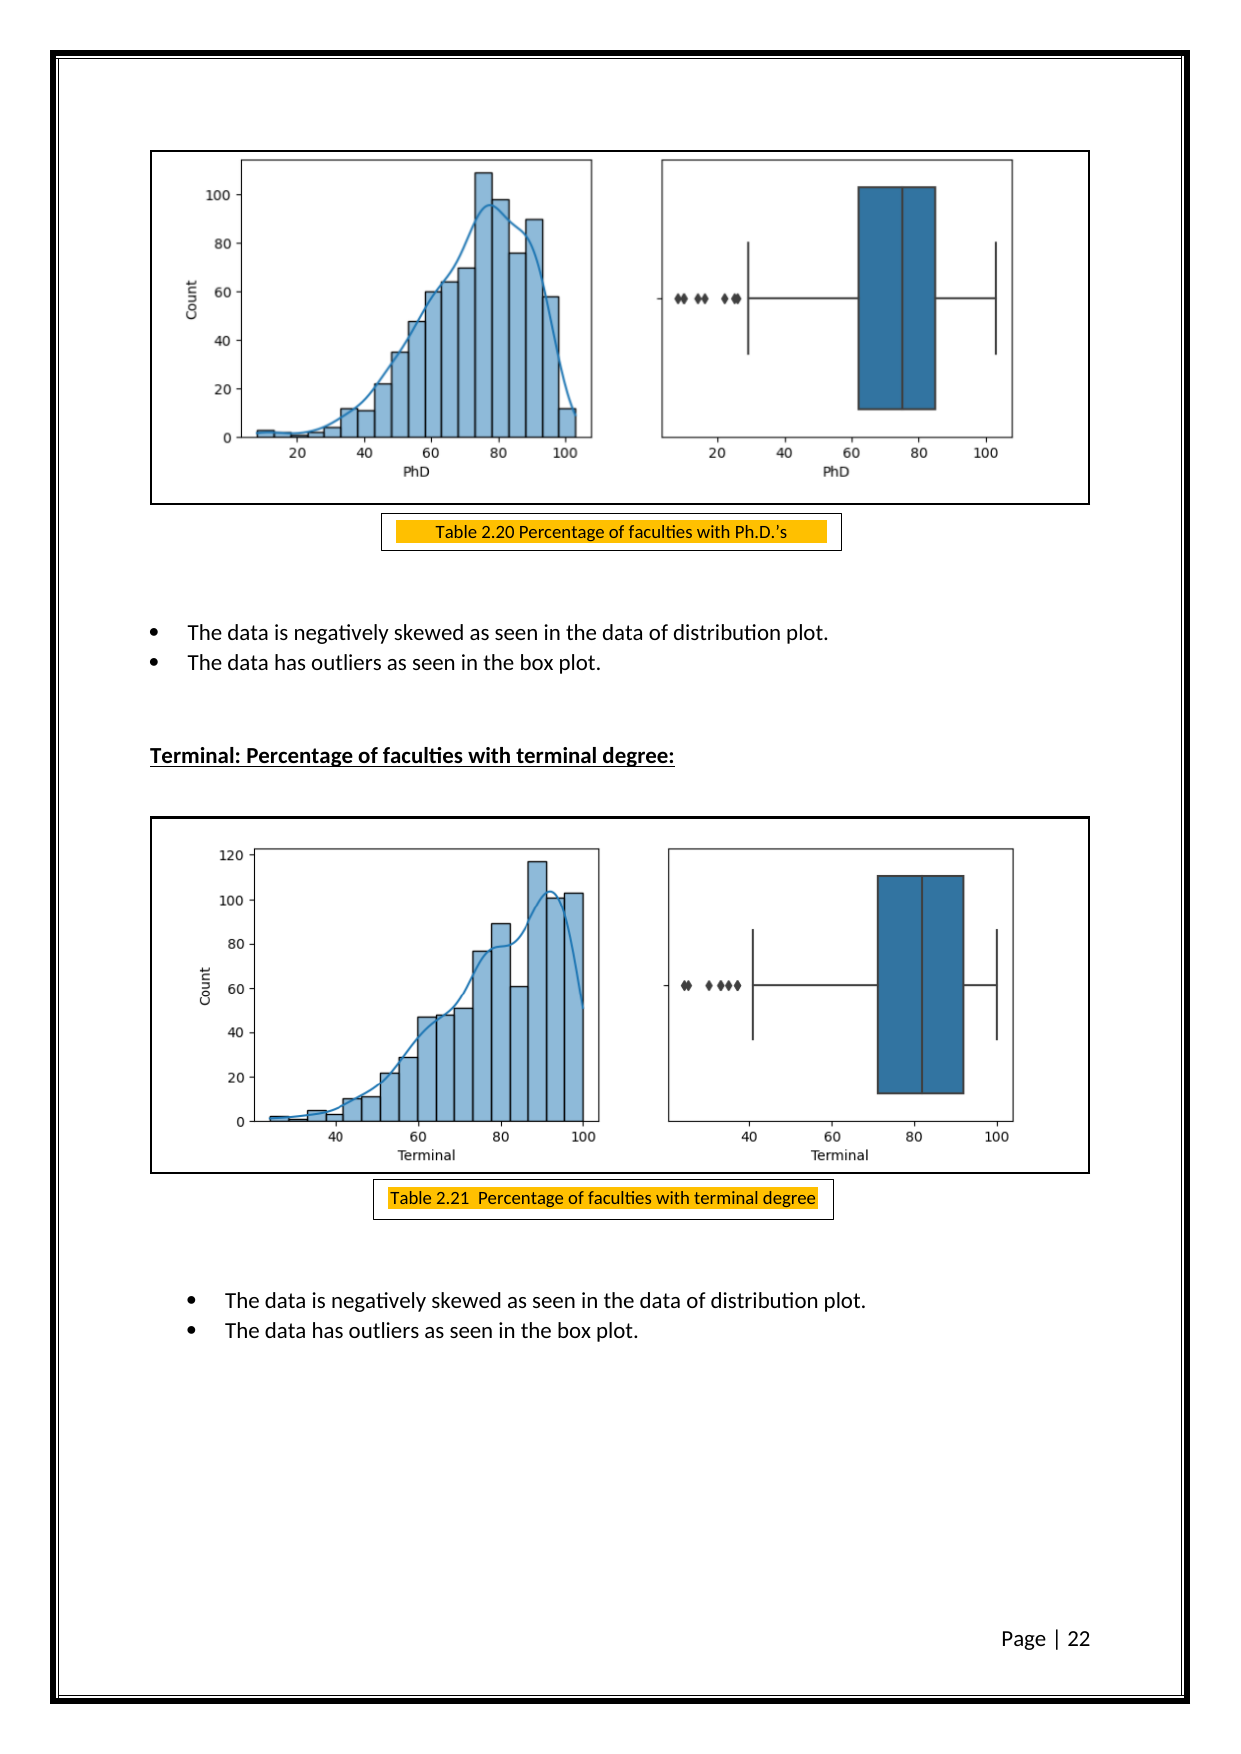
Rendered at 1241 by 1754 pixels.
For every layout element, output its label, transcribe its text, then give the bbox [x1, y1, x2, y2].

list The data has outliers as seen in the box plot. [150, 648, 1090, 676]
list The data has outliers as seen in the box plot. [187, 1317, 1090, 1344]
list The data is negatively skewed as seen in the data of distribution plot. [187, 1286, 1090, 1314]
picture [152, 152, 1088, 503]
picture [152, 819, 1088, 1172]
text Terminal: Percentage of faculties with terminal degree: [150, 742, 1090, 769]
list The data is negatively skewed as seen in the data of distribution plot. [150, 618, 1090, 646]
